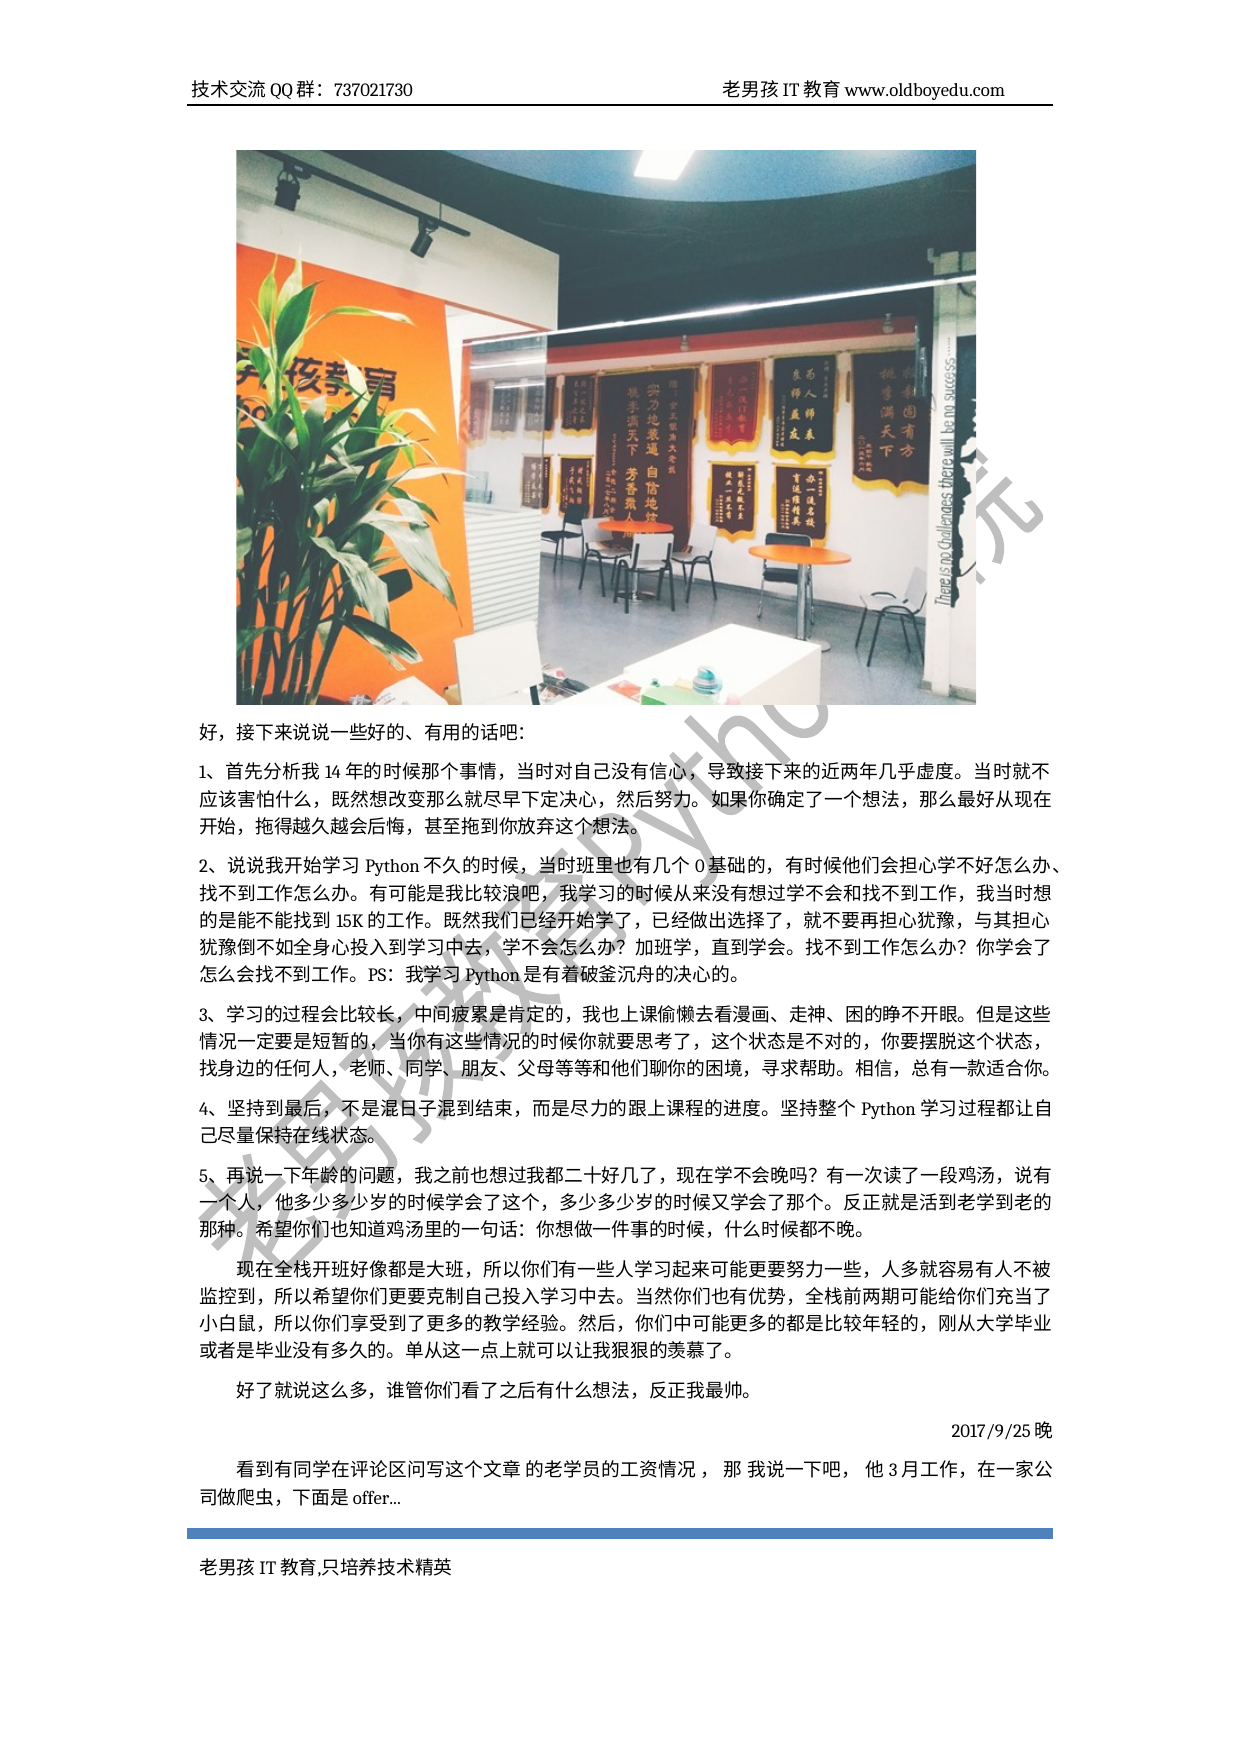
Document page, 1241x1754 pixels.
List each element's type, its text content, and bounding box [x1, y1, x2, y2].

text 2017/9/25晚 [199, 1415, 1053, 1443]
text 5、再说一下年龄的问题，我之前也想过我都二十好几了，现在学不会晚吗？有一次读了一段鸡汤，说有一个人，他多少多少岁的时候学会了这个，多少多少岁的时候又学会了那个。反正就是活到老学到老的那种。希望你们也知道鸡汤里的一句话：你想做一件事的时候，什么时候都不晚。 [199, 1160, 1053, 1242]
text 3、学习的过程会比较长，中间疲累是肯定的，我也上课偷懒去看漫画、走神、困的睁不开眼。但是这些情况一定要是短暂的，当你有这些情况的时候你就要思考了，这个状态是不对的，你要摆脱这个状态，找身边的任何人，老师、同学、朋友、父母等等和他们聊你的困境，寻求帮助。相信，总有一款适合你。 [199, 999, 1053, 1081]
picture [236, 150, 977, 705]
text 好，接下来说说一些好的、有用的话吧： [199, 717, 1053, 744]
text 4、坚持到最后，不是混日子混到结束，而是尽力的跟上课程的进度。坚持整个Python学习过程都让自己尽量保持在线状态。 [199, 1093, 1053, 1148]
text 2、说说我开始学习Python不久的时候，当时班里也有几个0基础的，有时候他们会担心学不好怎么办、找不到工作怎么办。有可能是我比较浪吧，我学习的时候从来没有想过学不会和找不到工作，我当时想的是能不能找到15K的工作。既然我们已经开始学了，已经做出选择了，就不要再担心犹豫，与其担心犹豫倒不如全身心投入到学习中去，学不会怎么办？加班学，直到学会。找不到工作怎么办？你学会了怎么会找不到工作。PS：我学习Python是有着破釜沉舟的决心的。 [199, 851, 1053, 987]
text 1、首先分析我14年的时候那个事情，当时对自己没有信心，导致接下来的近两年几乎虚度。当时就不应该害怕什么，既然想改变那么就尽早下定决心，然后努力。如果你确定了一个想法，那么最好从现在开始，拖得越久越会后悔，甚至拖到你放弃这个想法。 [199, 757, 1053, 838]
text 好了就说这么多，谁管你们看了之后有什么想法，反正我最帅。 [199, 1376, 1053, 1403]
text 看到有同学在评论区问写这个文章 的老学员的工资情况 ， 那 我说一下吧， 他3月工作，在一家公司做爬虫，下面是offer... [199, 1455, 1053, 1509]
text 现在全栈开班好像都是大班，所以你们有一些人学习起来可能更要努力一些，人多就容易有人不被监控到，所以希望你们更要克制自己投入学习中去。当然你们也有优势，全栈前两期可能给你们充当了小白鼠，所以你们享受到了更多的教学经验。然后，你们中可能更多的都是比较年轻的，刚从大学毕业或者是毕业没有多久的。单从这一点上就可以让我狠狠的羡慕了。 [199, 1254, 1053, 1363]
